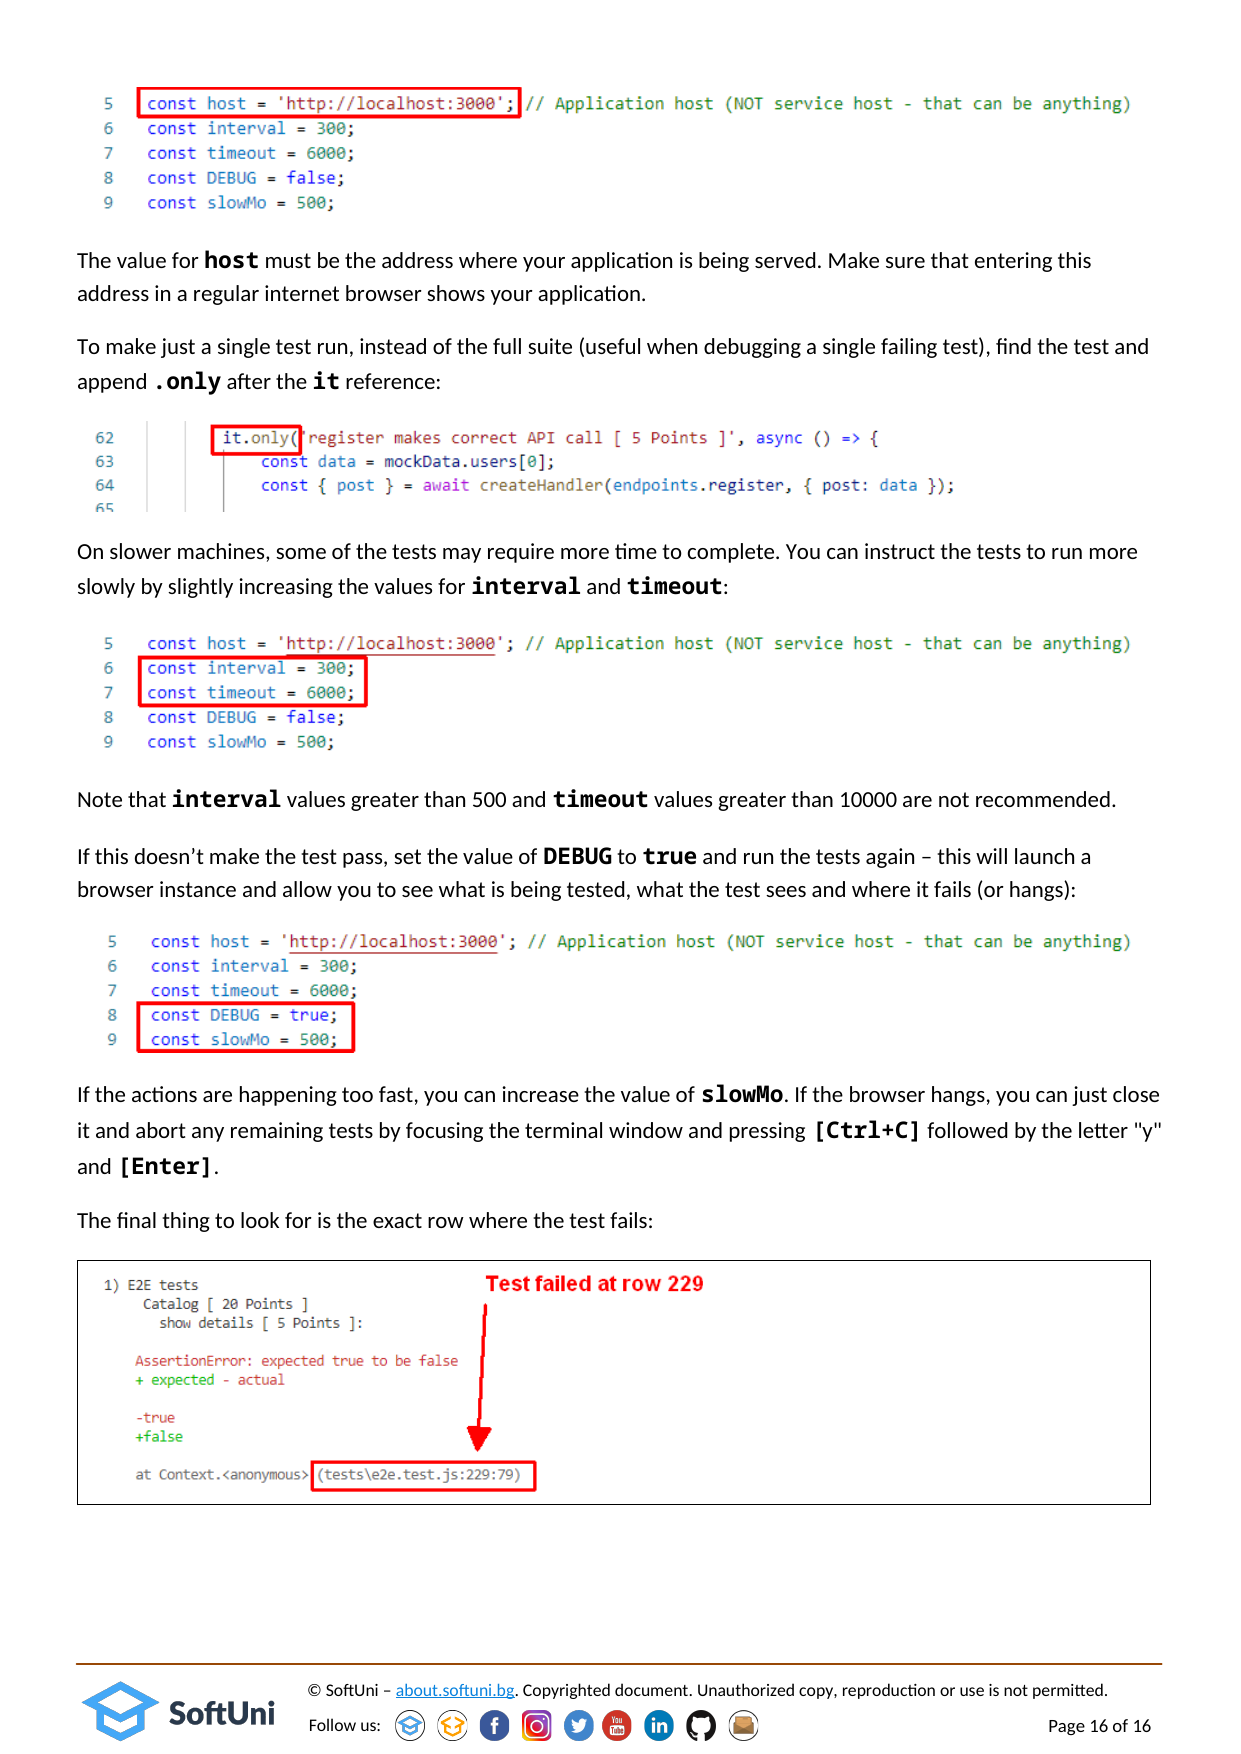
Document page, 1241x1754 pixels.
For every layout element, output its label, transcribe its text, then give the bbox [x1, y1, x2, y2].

picture [437, 1710, 468, 1741]
text If this doesn’t make the test pass, set the value of DEBUG to true and run the tests again – this will launch a browser instance and allow you to see what is being tested, what the test sees and where it fails (or hangs): [77, 840, 1163, 903]
picture [686, 1710, 716, 1741]
text The final thing to look for is the exact row where the test fails: [77, 1207, 1163, 1235]
picture [78, 1261, 803, 1504]
picture [644, 1732, 653, 1741]
picture [644, 1710, 653, 1719]
picture [75, 1676, 281, 1747]
picture [665, 1710, 674, 1719]
picture [76, 421, 1164, 512]
picture [602, 1710, 632, 1741]
picture [76, 928, 1164, 1053]
picture [76, 87, 1164, 219]
picture [395, 1710, 425, 1741]
text Note that interval values greater than 500 and timeout values greater than 10000 are not recommended. [77, 783, 1163, 814]
picture [728, 1710, 759, 1741]
text If the actions are happening too fast, you can increase the value of slowMo. If the browser hangs, you can just close it and abort any remaining tests by focusing the terminal window and pressing [Ctrl+C] followed by the letter "y" and [Enter]. [77, 1078, 1163, 1181]
picture [665, 1732, 674, 1741]
picture [658, 1723, 667, 1732]
picture [479, 1710, 510, 1741]
text To make just a single test run, instead of the full suite (useful when debugging a single failing test), find the test and append .only after the it reference: [77, 332, 1163, 396]
text On slower machines, some of the tests may require more time to complete. You can instruct the tests to run more slowly by slightly increasing the values for interval and timeout: [77, 537, 1163, 601]
text The value for host must be the address where your application is being served. Make sure that entering this address in a regular internet browser shows your application. [77, 244, 1163, 307]
picture [564, 1710, 594, 1741]
picture [522, 1710, 552, 1741]
picture [76, 626, 1164, 758]
